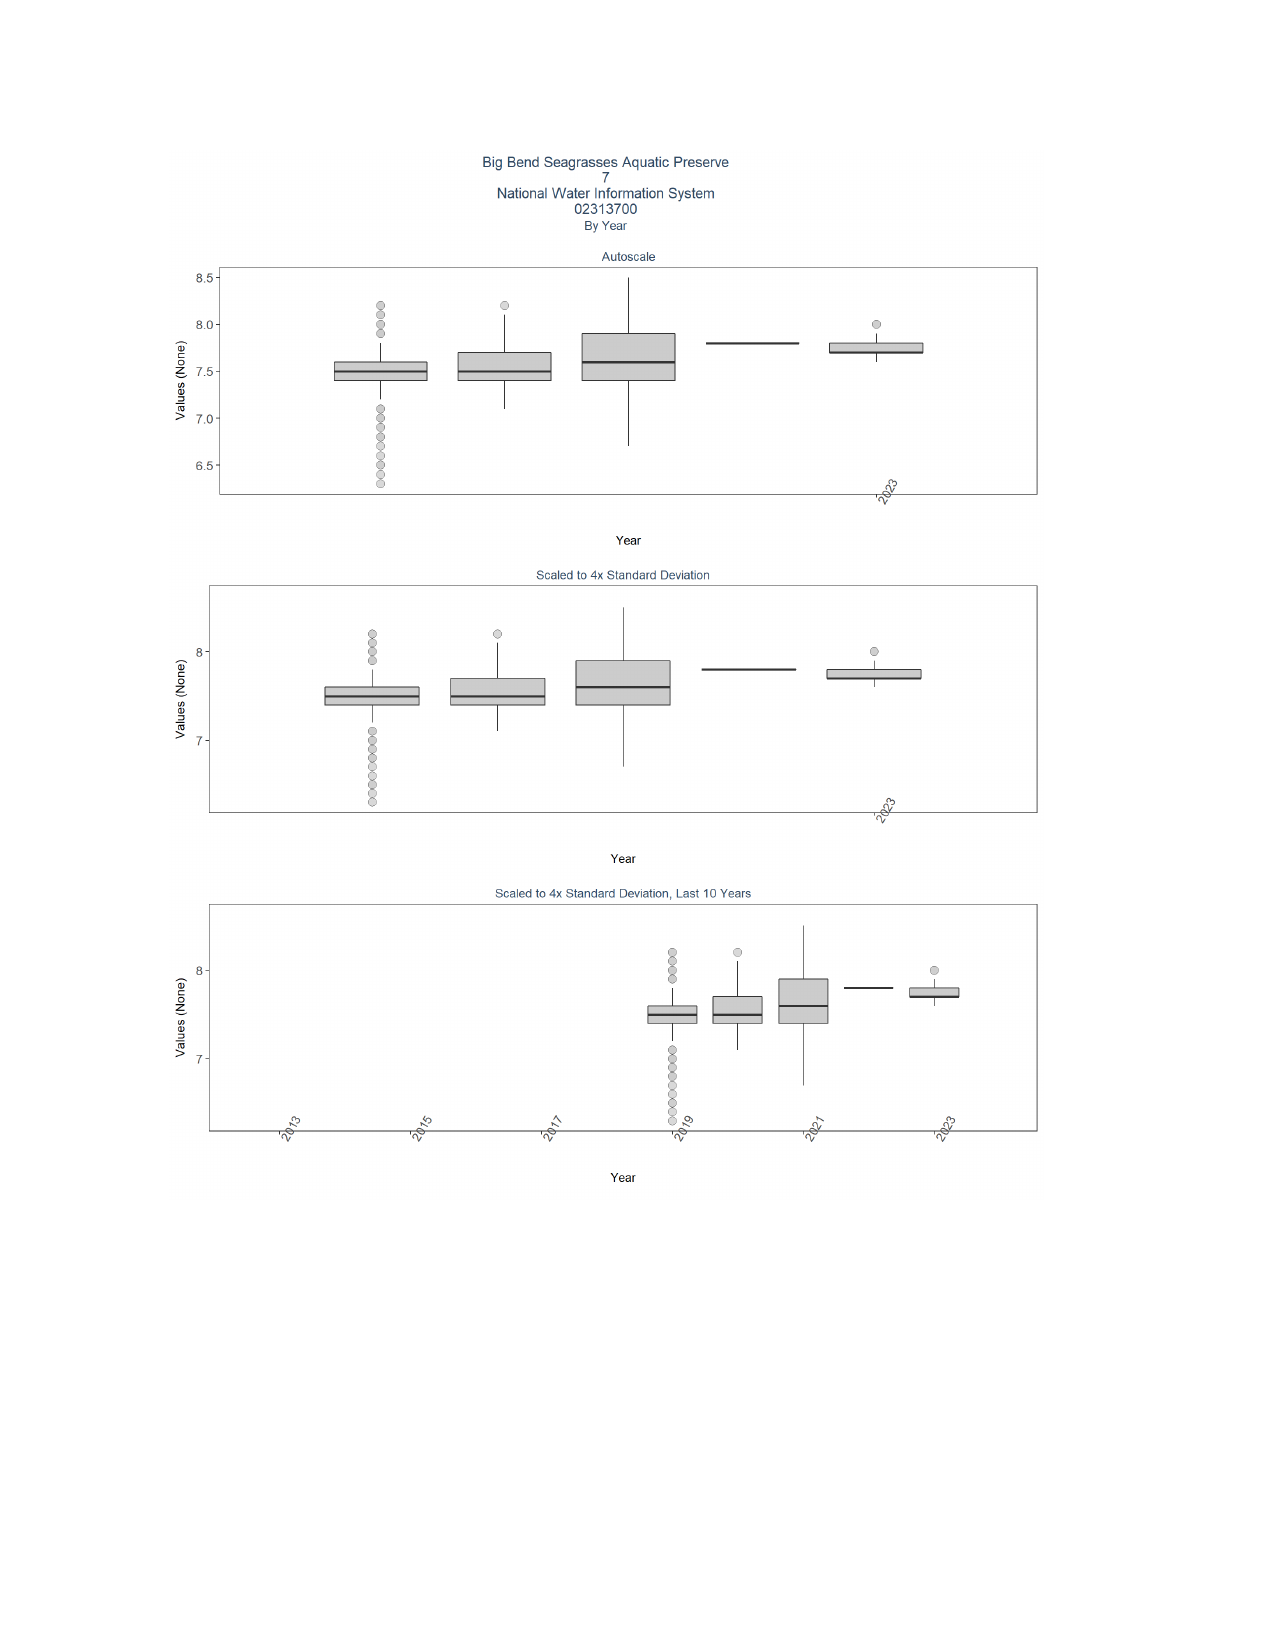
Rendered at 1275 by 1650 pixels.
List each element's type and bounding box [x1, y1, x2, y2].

picture [168, 150, 1044, 1200]
